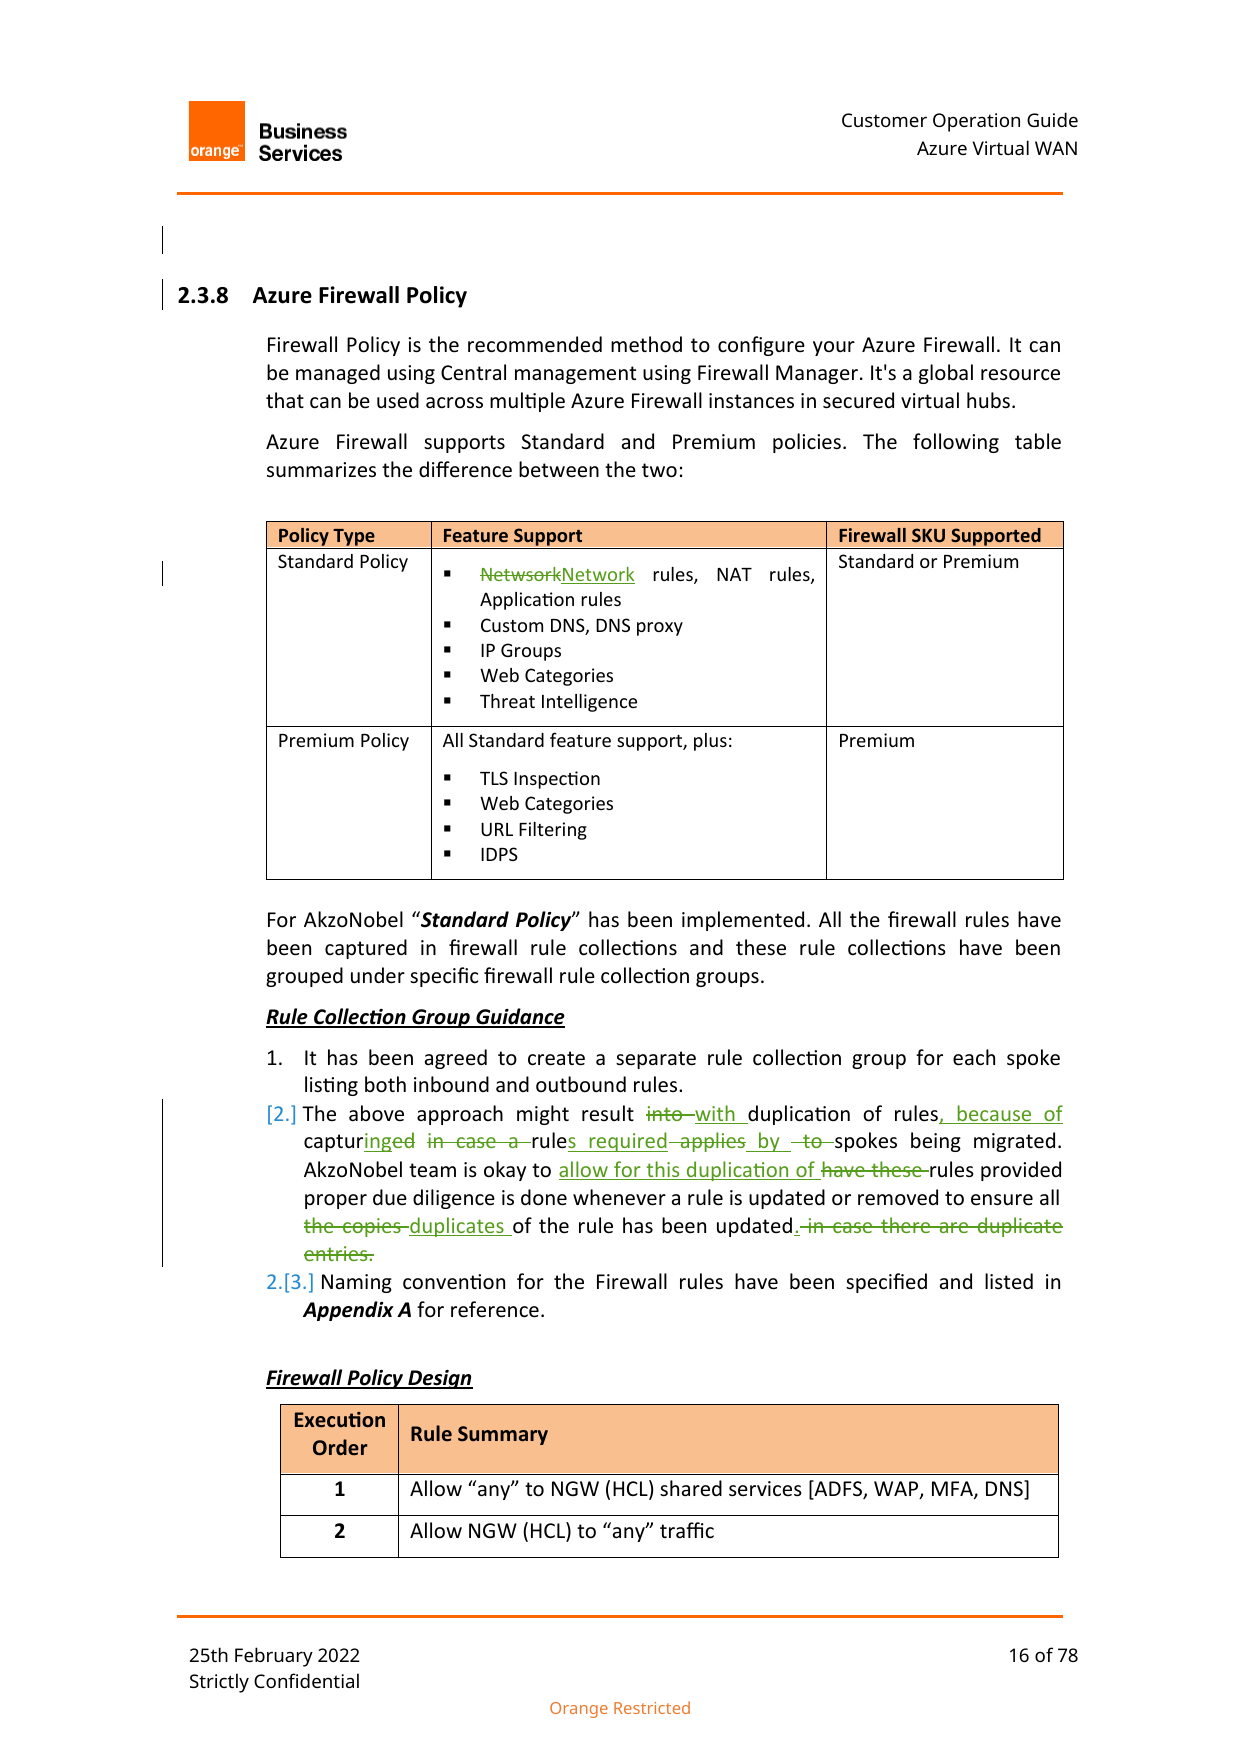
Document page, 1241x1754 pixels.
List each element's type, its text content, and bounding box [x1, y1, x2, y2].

list Naming convention for the Firewall rules have been specified and listed in Appendix A for reference. [266, 1267, 1063, 1323]
picture [188, 101, 347, 161]
text Rule Collection Group Guidance [266, 1002, 1063, 1030]
table_cell 2 [281, 1516, 398, 1557]
table_cell rules, NAT rules, Application rules Custom DNS, DNS proxy IP Groups Web Categories Threat Intelligence [432, 549, 826, 726]
table_cell Allow “any” to NGW (HCL) shared services [ADFS, WAP, MFA, DNS] [399, 1475, 1058, 1515]
table_cell Premium [827, 727, 1063, 879]
table_cell Allow NGW (HCL) to “any” traffic [399, 1516, 1058, 1557]
text Firewall Policy is the recommended method to configure your Azure Firewall. It can be managed using Central management using Firewall Manager. It's a global resource that can be used across multiple Azure Firewall instances in secured virtual hubs. [266, 330, 1063, 414]
table_header Execution Order [281, 1405, 398, 1473]
text Azure Firewall supports Standard and Premium policies. The following table summarizes the difference between the two: [266, 427, 1063, 483]
table_header Feature Support [432, 522, 826, 547]
table_header Rule Summary [399, 1405, 1058, 1473]
text For AkzoNobel “Standard Policy” has been implemented. All the firewall rules have been captured in firewall rule collections and these rule collections have been grouped under specific firewall rule collection groups. [266, 906, 1063, 989]
list It has been agreed to create a separate rule collection group for each spoke listing both inbound and outbound rules. [266, 1043, 1063, 1099]
list The above approach might result duplication of rulescaptur rulespokes being migrated. AkzoNobel team is okay to rules provided proper due diligence is done whenever a rule is updated or removed to ensure all of the rule has been updated [266, 1099, 1063, 1267]
text Firewall Policy Design [266, 1363, 1063, 1391]
table_cell Standard or Premium [827, 549, 1063, 726]
table_header Policy Type [267, 522, 431, 547]
table_cell All Standard feature support, plus: TLS Inspection Web Categories URL Filtering IDPS [432, 727, 826, 879]
table_cell Premium Policy [267, 727, 431, 879]
table_cell 1 [281, 1475, 398, 1515]
table_cell Standard Policy [267, 549, 431, 726]
subtitle Azure Firewall Policy [177, 279, 1063, 309]
table_header Firewall SKU Supported [827, 522, 1063, 547]
